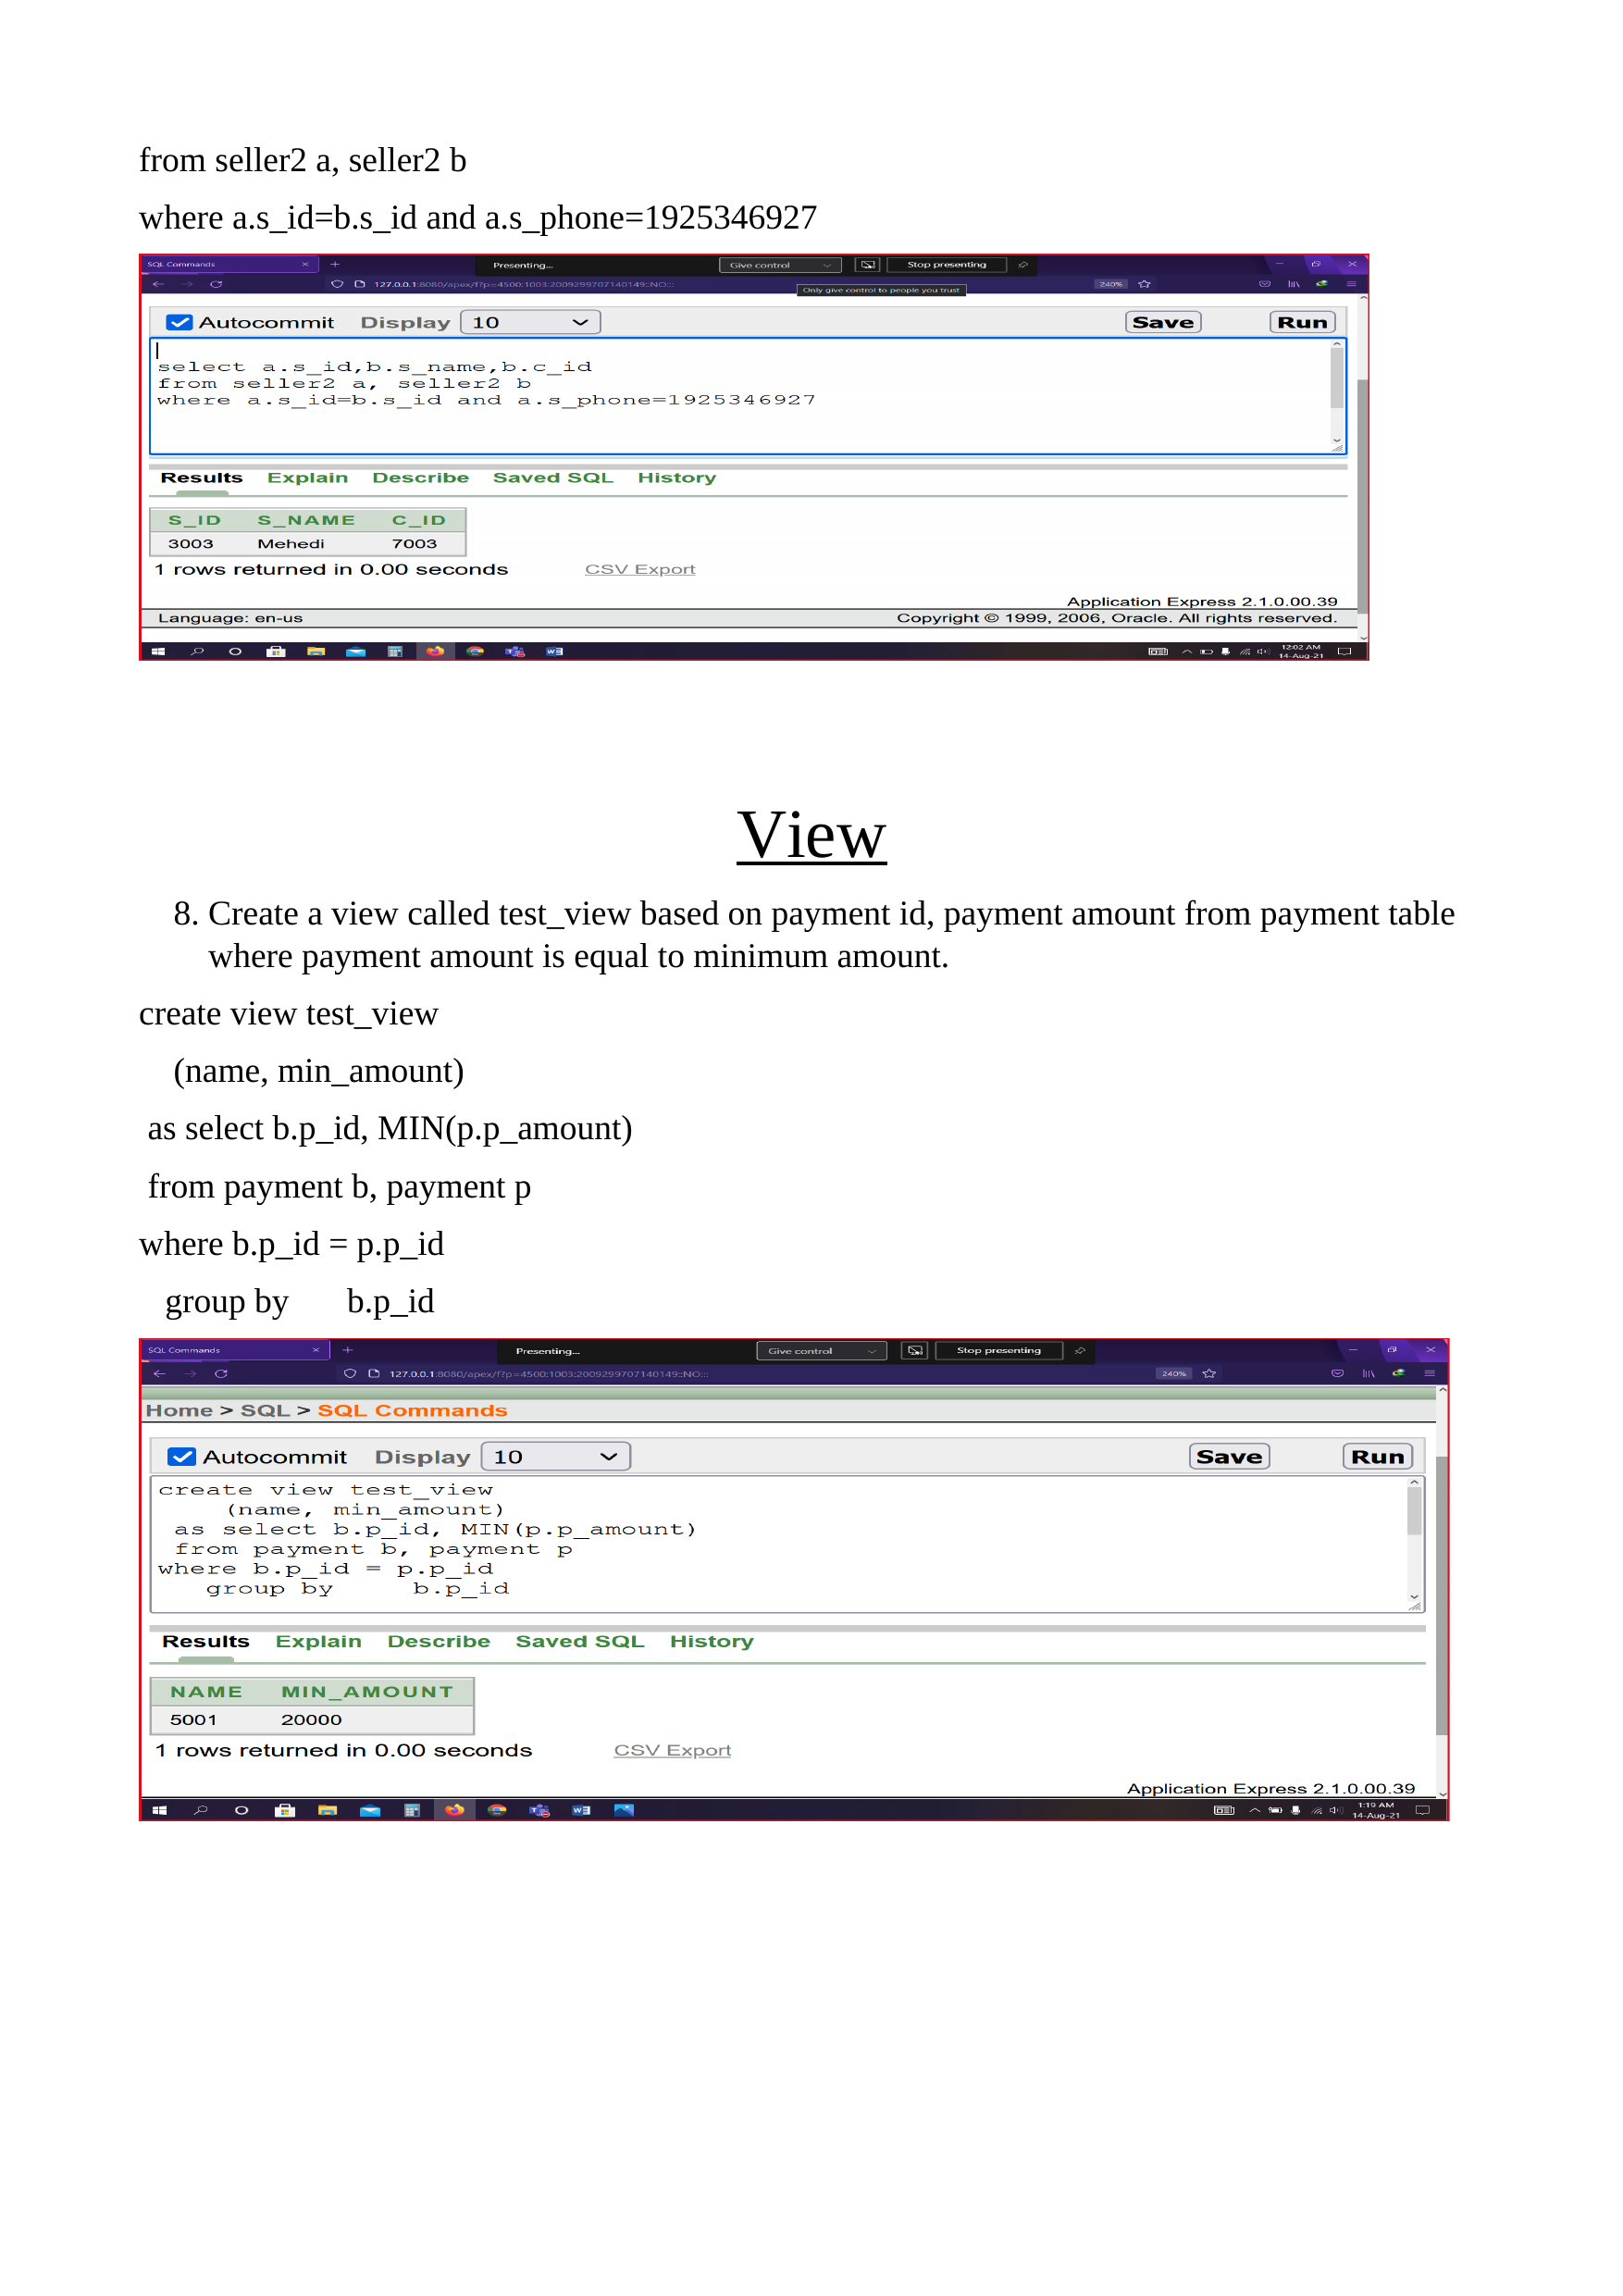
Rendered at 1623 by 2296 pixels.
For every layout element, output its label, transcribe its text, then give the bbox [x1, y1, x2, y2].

list Create a view called test_view based on payment id, payment amount from payment table where payment amount is equal to minimum amount. [173, 892, 1484, 974]
picture [139, 1338, 1450, 1821]
text from seller2 a, seller2 b [139, 139, 1484, 179]
text as select b.p_id, MIN(p.p_amount) [139, 1108, 1484, 1148]
text (name, min_amount) [139, 1049, 1484, 1090]
text where b.p_id = p.p_id [139, 1222, 1484, 1262]
text create view test_view [139, 992, 1484, 1032]
text View [139, 792, 1484, 872]
text from payment b, payment p [139, 1165, 1484, 1205]
text group by b.p_id [139, 1281, 1484, 1321]
text where a.s_id=b.s_id and a.s_phone=1925346927 [139, 196, 1484, 236]
picture [139, 254, 1369, 661]
